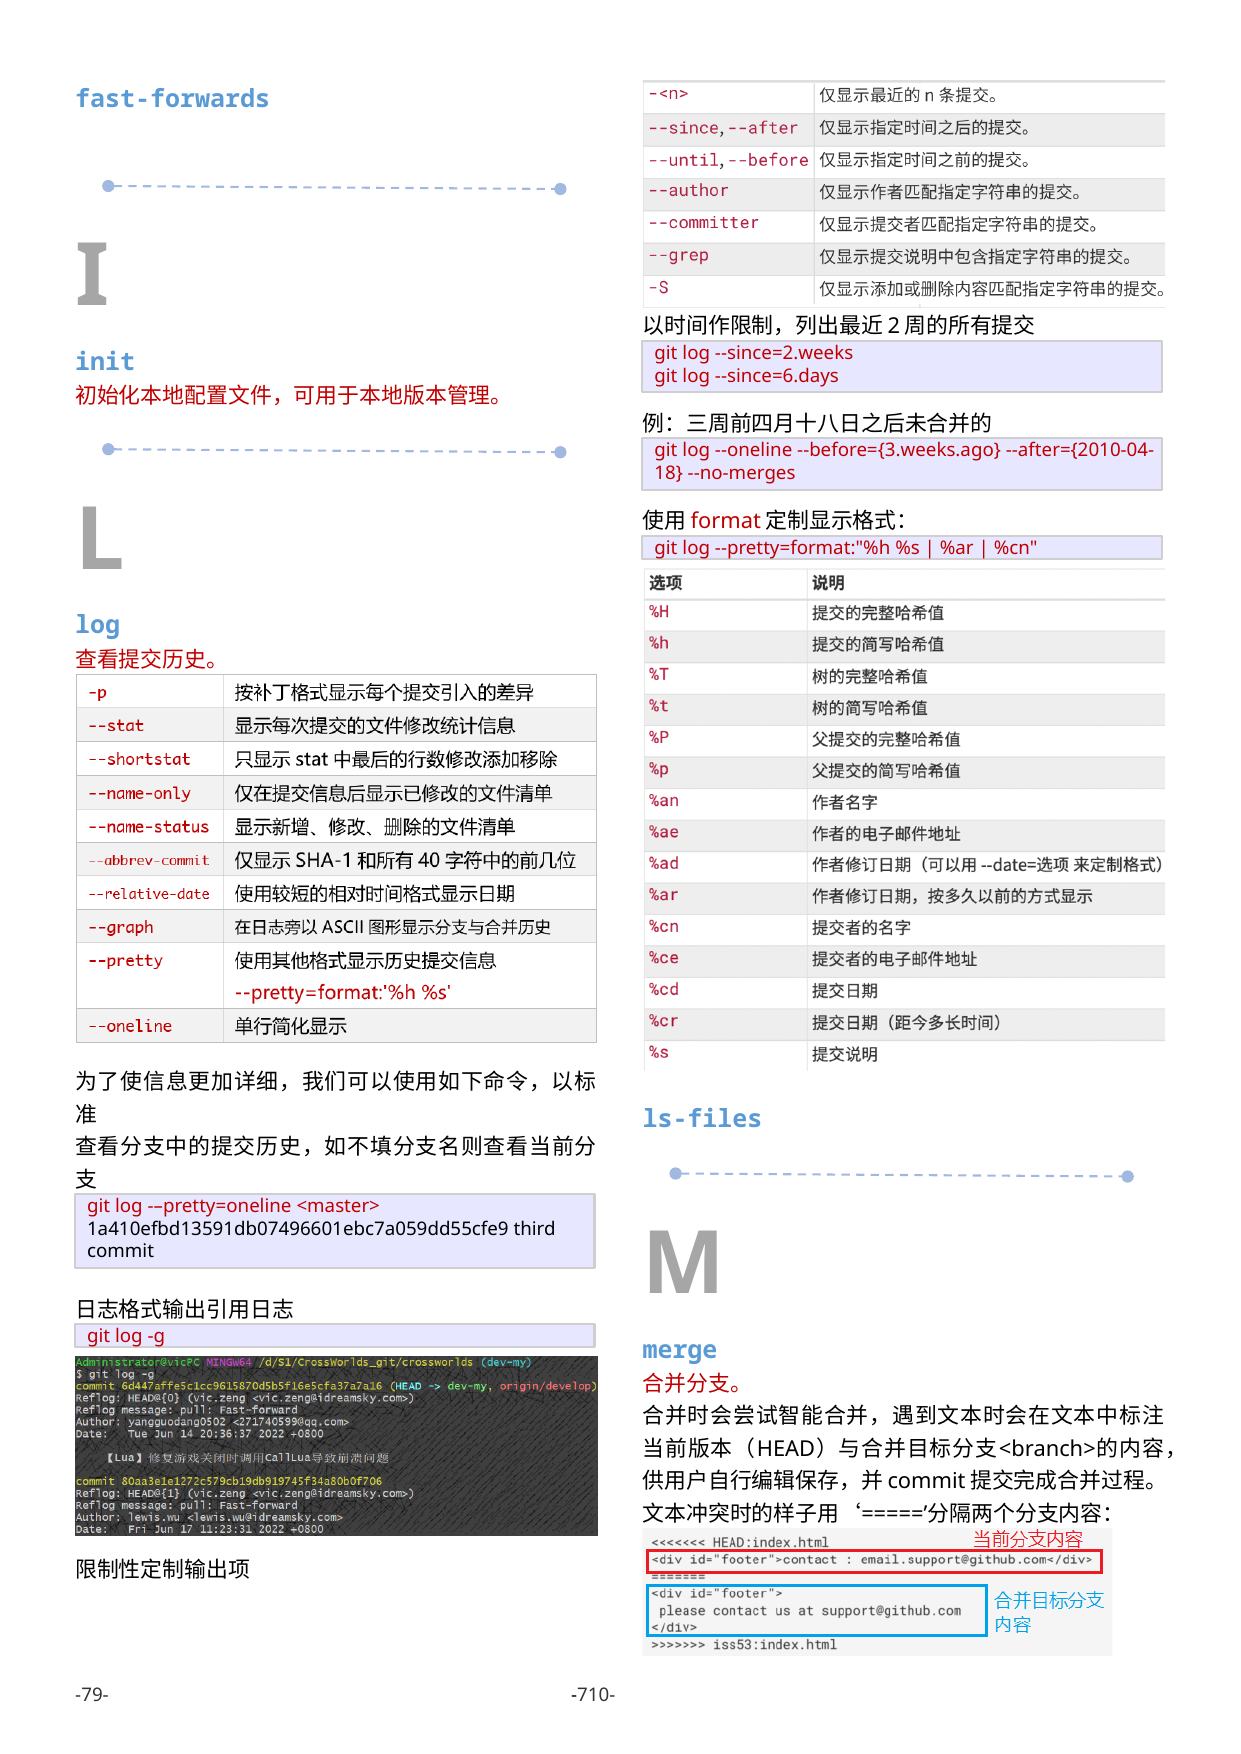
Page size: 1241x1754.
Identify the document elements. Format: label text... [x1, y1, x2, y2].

text 日志格式输出引用日志 [75, 1291, 598, 1324]
subtitle merge [642, 1331, 1165, 1366]
picture [75, 673, 598, 1044]
subtitle M [642, 1200, 1165, 1319]
subtitle fast-forwards [75, 81, 598, 115]
subtitle log [75, 607, 598, 641]
subtitle L [75, 476, 598, 595]
subtitle I [75, 212, 598, 331]
text 合并时会尝试智能合并，遇到文本时会在文本中标注当前版本（HEAD）与合并目标分支<branch>的内容，供用户自行编辑保存，并commit提交完成合并过程。 [642, 1398, 1165, 1496]
text 为了使信息更加详细，我们可以使用如下命令，以标准 [75, 1064, 598, 1129]
subtitle init [75, 344, 598, 378]
text 文本冲突时的样子用‘=====’分隔两个分支内容： [642, 1496, 1165, 1528]
text 查看分支中的提交历史，如不填分支名则查看当前分支 [75, 1129, 598, 1194]
text 查看提交历史。 [75, 641, 598, 673]
picture [642, 568, 1166, 1071]
text 例：三周前四月十八日之后未合并的 [642, 406, 1165, 438]
text 以时间作限制，列出最近2周的所有提交 [642, 308, 1165, 341]
subtitle ls-files [642, 1101, 1165, 1135]
picture [75, 1356, 598, 1536]
picture [642, 80, 1166, 308]
text 初始化本地配置文件，可用于本地版本管理。 [75, 378, 598, 411]
text 合并分支。 [642, 1366, 1165, 1398]
text 限制性定制输出项 [75, 1551, 598, 1584]
picture [642, 1528, 1113, 1656]
text 使用format定制显示格式： [642, 503, 1165, 536]
